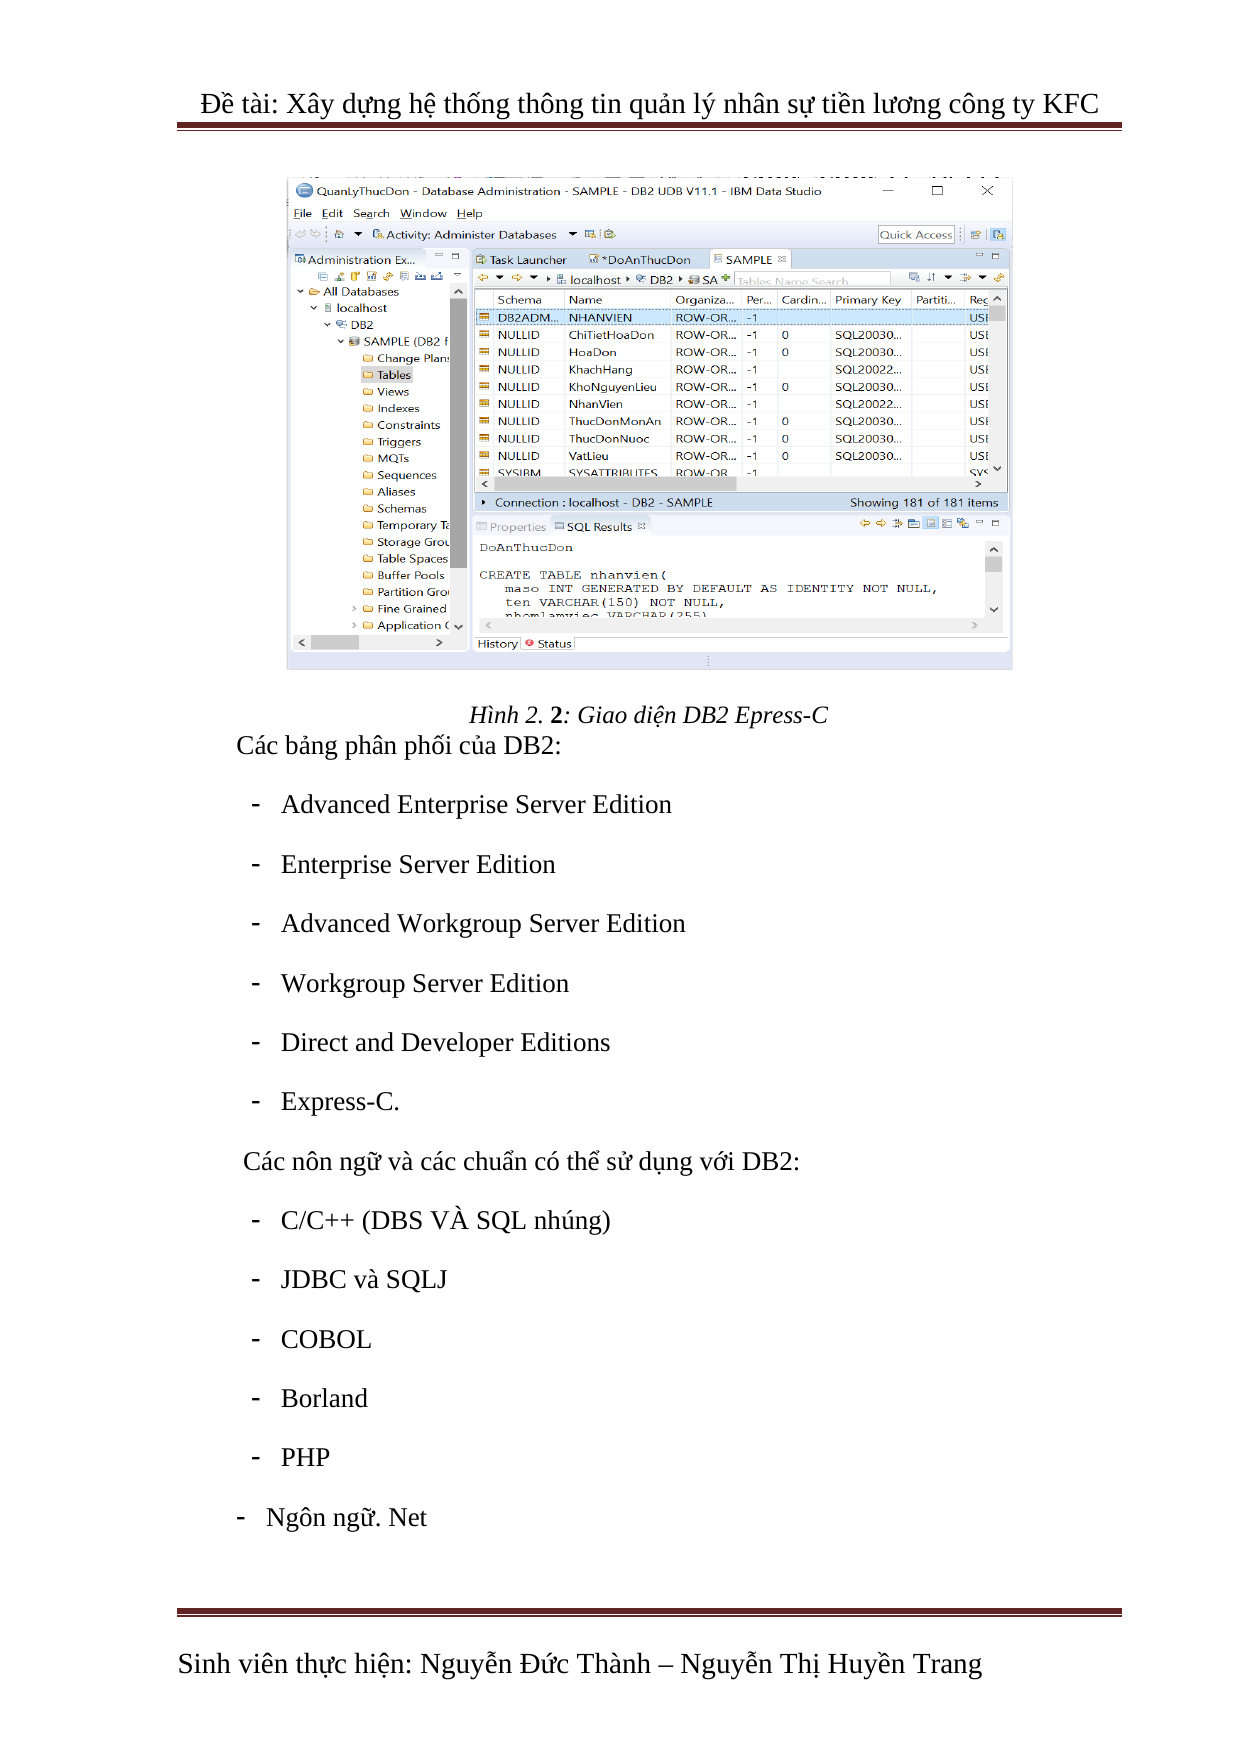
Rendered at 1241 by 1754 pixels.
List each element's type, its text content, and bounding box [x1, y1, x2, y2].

subtitle Các nôn ngữ và các chuẩn có thể sử dụng với DB2: [177, 1145, 1122, 1176]
subtitle PHP [251, 1441, 1122, 1473]
subtitle Workgroup Server Edition [251, 967, 1122, 998]
subtitle JDBC và SQLJ [251, 1263, 1122, 1294]
subtitle Advanced Workgroup Server Edition [251, 907, 1122, 938]
picture [286, 177, 1013, 670]
subtitle Borland [251, 1382, 1122, 1413]
subtitle Enterprise Server Edition [251, 848, 1122, 879]
subtitle Direct and Developer Editions [251, 1026, 1122, 1057]
subtitle C/C++ (DBS VÀ SQL nhúng) [251, 1204, 1122, 1235]
subtitle COBOL [251, 1323, 1122, 1354]
subtitle Express-C. [251, 1085, 1122, 1117]
subtitle Ngôn ngữ. Net [236, 1501, 1122, 1532]
subtitle Advanced Enterprise Server Edition [251, 788, 1122, 820]
